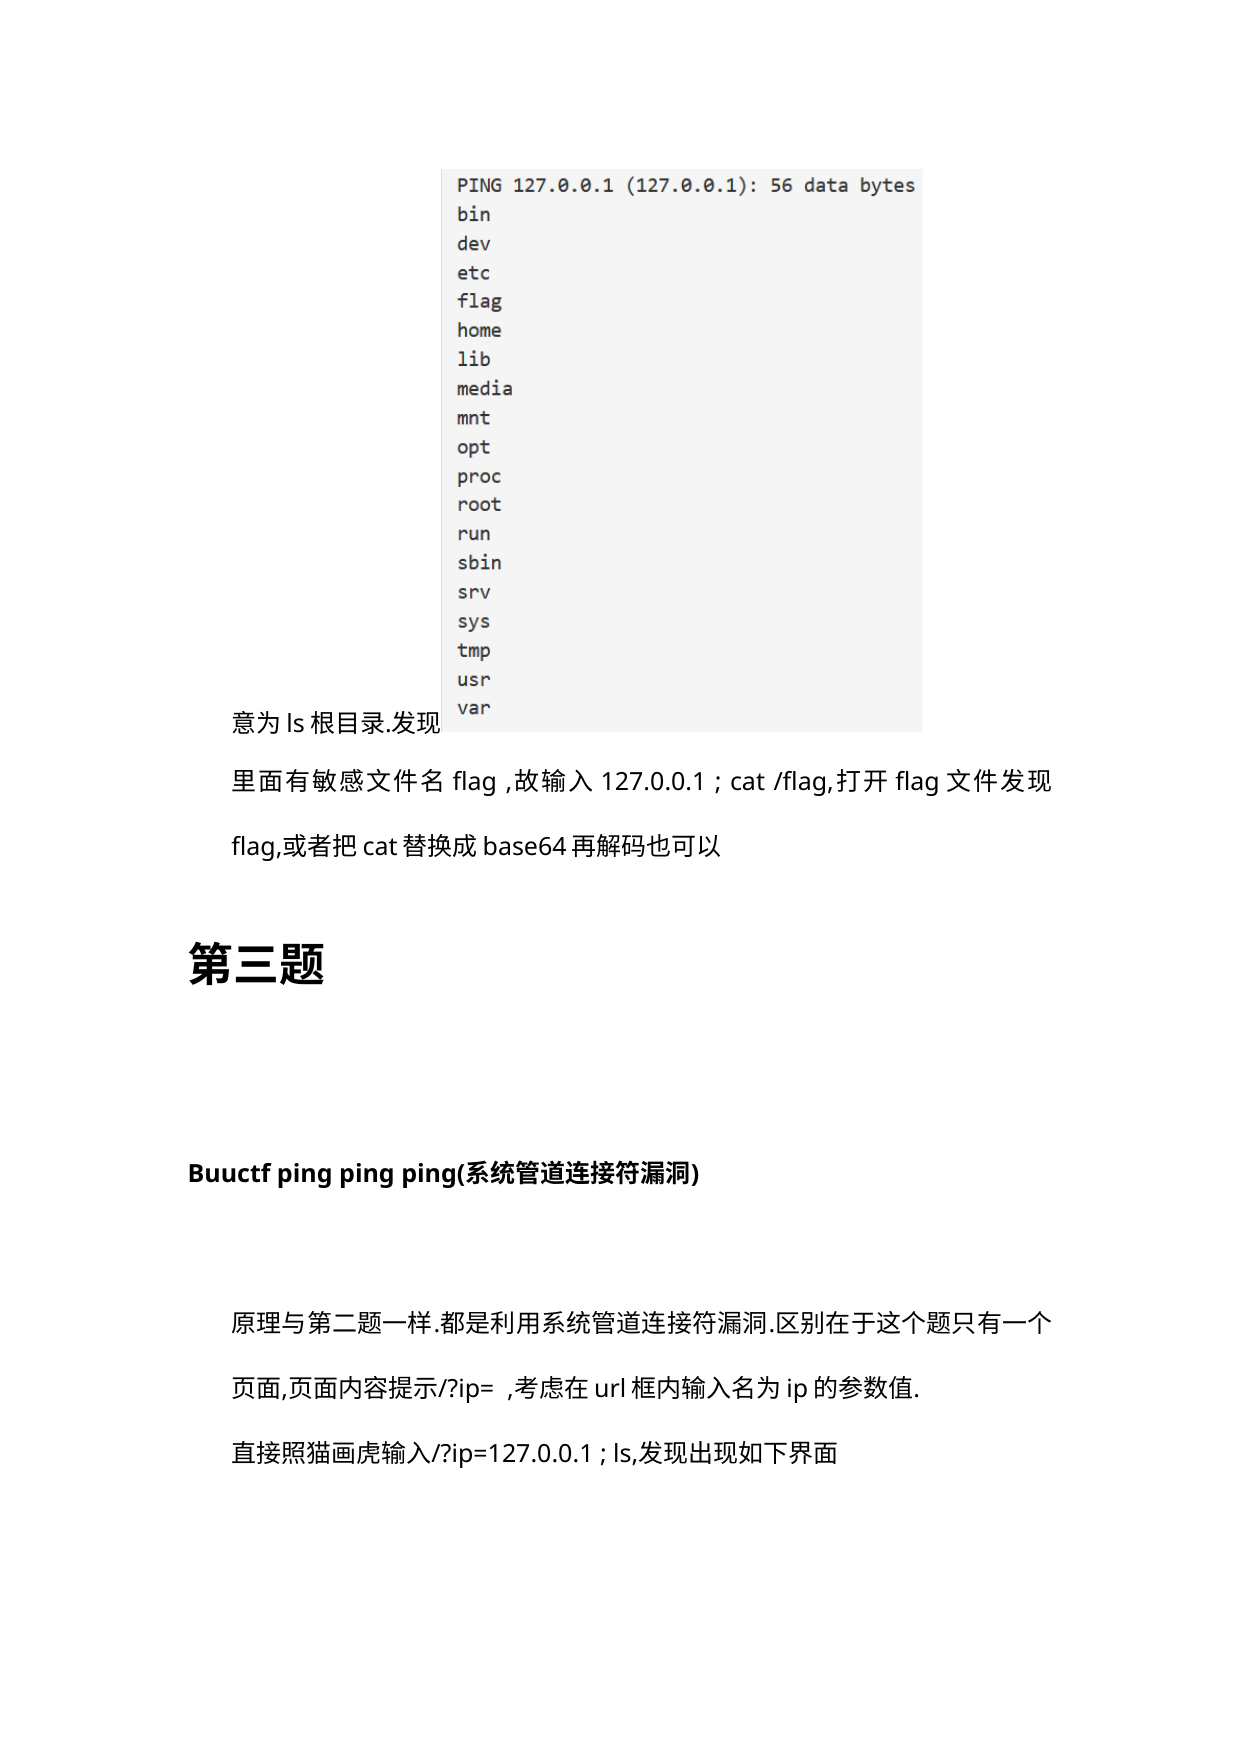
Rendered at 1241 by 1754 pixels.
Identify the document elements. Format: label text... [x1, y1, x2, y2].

list 原理与第二题一样.都是利用系统管道连接符漏洞.区别在于这个题只有一个页面,页面内容提示/?ip= ,考虑在url框内输入名为ip的参数值. [231, 1289, 1053, 1419]
list 直接照猫画虎输入/?ip=127.0.0.1 ; ls,发现出现如下界面 [231, 1419, 1053, 1484]
subtitle 第三题 [187, 912, 1053, 1010]
subtitle Buuctf ping ping ping(系统管道连接符漏洞) [187, 1139, 1053, 1204]
list 里面有敏感文件名flag ,故输入127.0.0.1 ; cat /flag,打开flag文件发现flag,或者把cat替换成base64再解码也可以 [231, 747, 1053, 877]
picture [441, 169, 923, 732]
